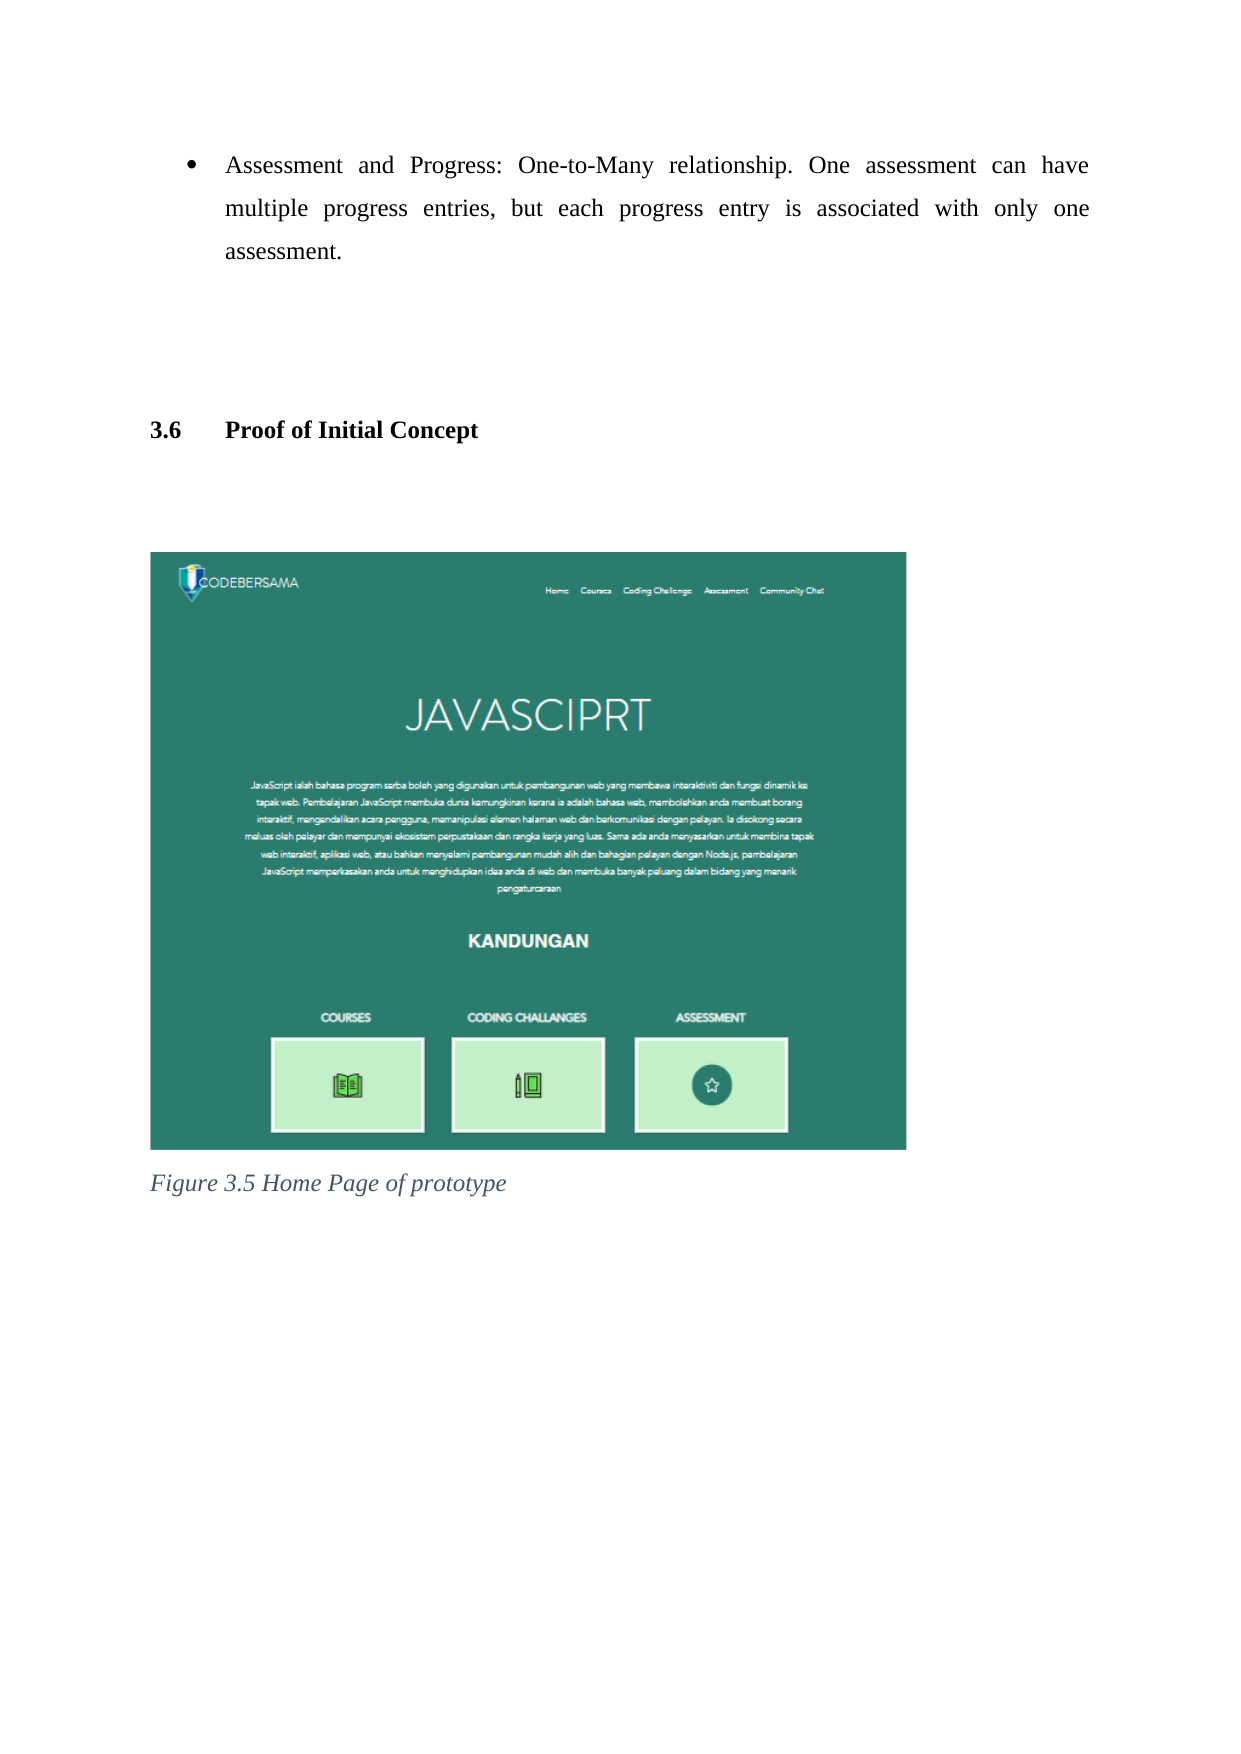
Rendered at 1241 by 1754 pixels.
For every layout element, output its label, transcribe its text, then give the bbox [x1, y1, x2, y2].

list Assessment and Progress: One-to-Many relationship. One assessment can have multiple progress entries, but each progress entry is associated with only one assessment. [187, 150, 1090, 265]
text Figure 3.5 Home Page of prototype [150, 1168, 1090, 1197]
subtitle 3.6 Proof of Initial Concept [150, 416, 1090, 444]
picture [150, 552, 907, 1150]
